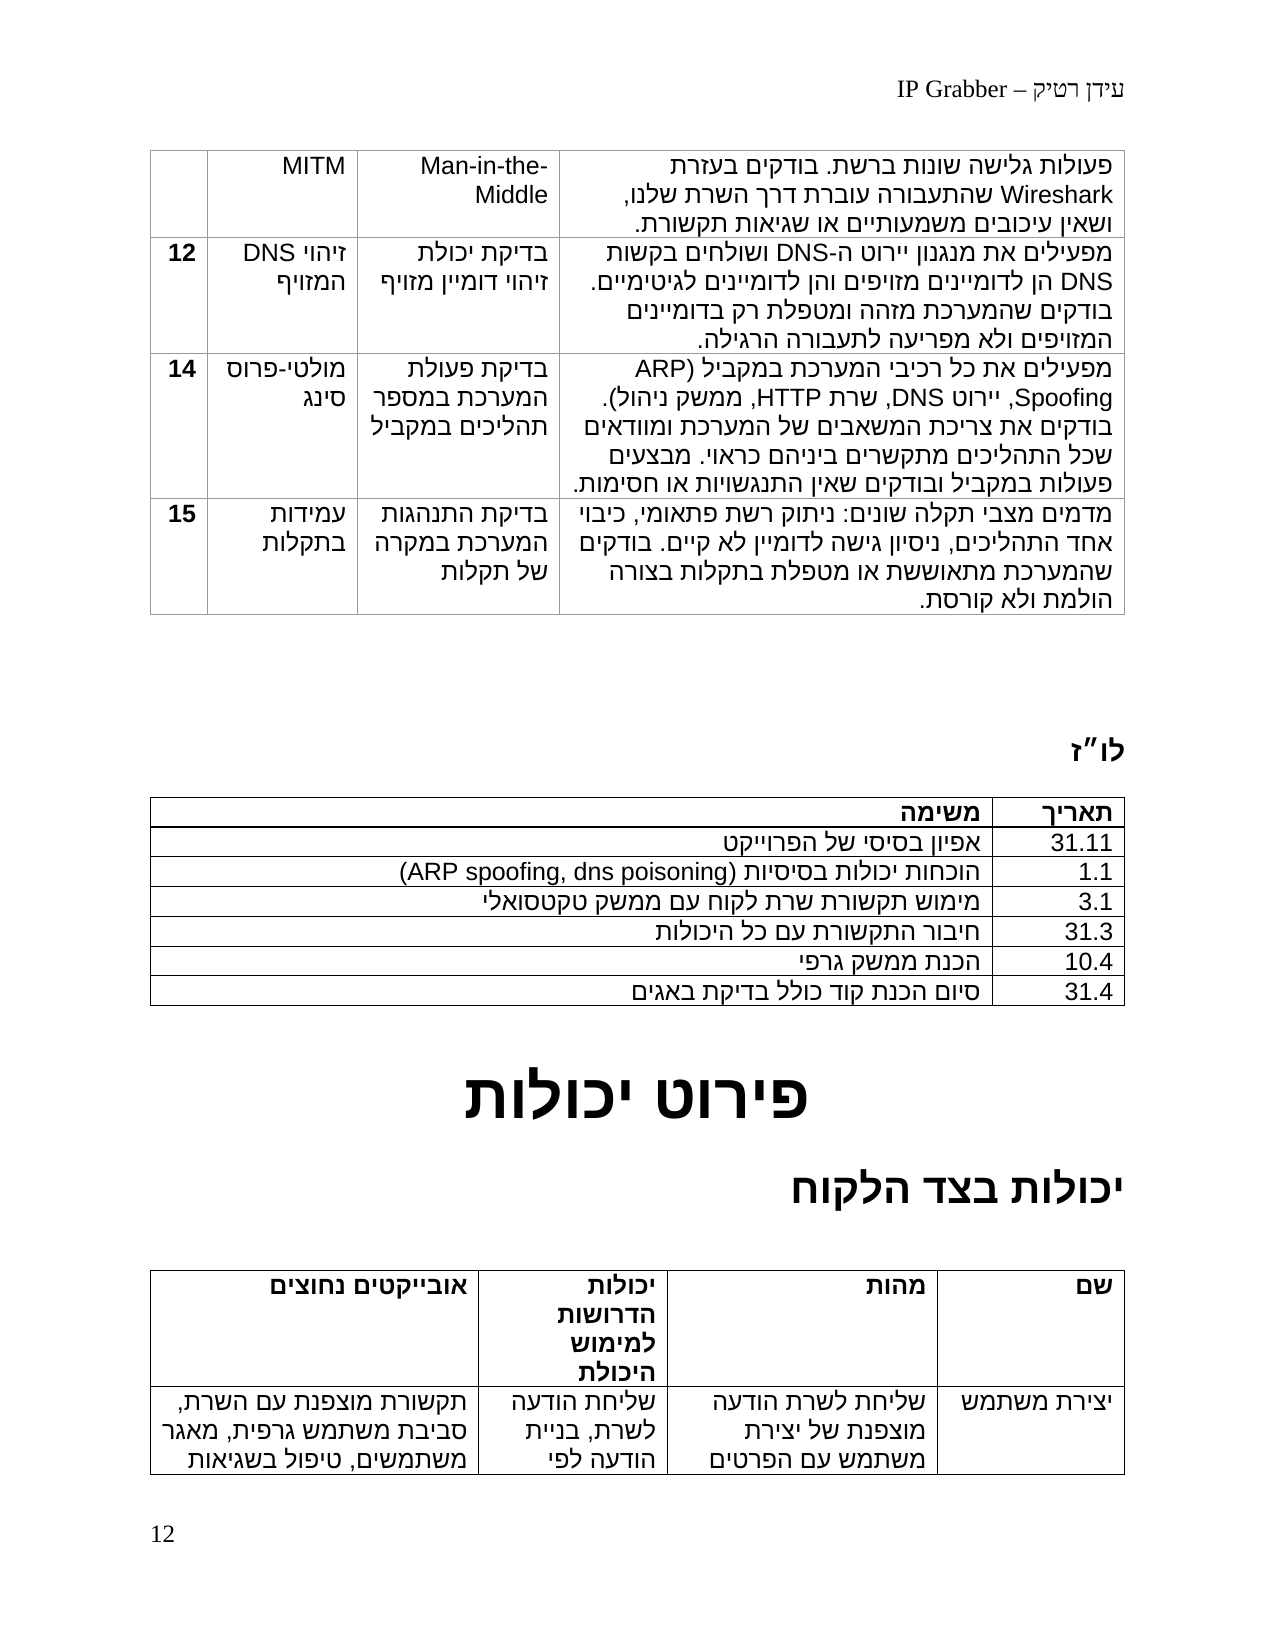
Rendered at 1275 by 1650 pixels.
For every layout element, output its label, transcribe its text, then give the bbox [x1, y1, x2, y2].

table_cell מפעילים את מנגנון יירוט ה-DNS ושולחים בקשות DNS הן לדומיינים מזויפים והן לדומיינים לגיטימיים. בודקים שהמערכת מזהה ומטפלת רק בדומיינים המזויפים ולא מפריעה לתעבורה הרגילה. [560, 238, 1124, 353]
table_cell סיום הכנת קוד כולל בדיקת באגים [151, 976, 992, 1005]
table_cell ביצועי MITM [208, 151, 357, 237]
table_cell 11 [151, 151, 207, 237]
table_cell 31.11 [993, 828, 1124, 856]
table_cell בדיקת יכולת זיהוי דומיין מזויף [358, 238, 559, 353]
table_header אובייקטים נחוצים [151, 1271, 478, 1386]
subtitle לו״ז [150, 734, 1125, 768]
table_cell חיבור התקשורת עם כל היכולות [151, 917, 992, 946]
table_cell 31.4 [993, 976, 1124, 1005]
table_cell 10.4 [993, 947, 1124, 975]
table_header תאריך [993, 798, 1124, 826]
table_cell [479, 1387, 667, 1473]
table_cell מולטי-פרוססינג [208, 354, 357, 498]
table_header שם [938, 1271, 1124, 1386]
table_header משימה [151, 798, 992, 826]
table_cell בדיקת פעולת המערכת במספר תהליכים במקביל [358, 354, 559, 498]
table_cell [560, 151, 1124, 237]
table_cell מדמים מצבי תקלה שונים: ניתוק רשת פתאומי, כיבוי אחד התהליכים, ניסיון גישה לדומיין לא קיים. בודקים שהמערכת מתאוששת או מטפלת בתקלות בצורה הולמת ולא קורסת. [560, 499, 1124, 614]
table_header מהות [668, 1271, 937, 1386]
table_cell 31.3 [993, 917, 1124, 946]
table_cell 15 [151, 499, 207, 614]
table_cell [151, 1387, 478, 1473]
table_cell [668, 1387, 937, 1473]
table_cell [358, 151, 559, 237]
table_cell מימוש תקשורת שרת לקוח עם ממשק טקטסואלי [151, 887, 992, 916]
table_cell יצירת משתמש [938, 1387, 1124, 1473]
table_cell מפעילים את כל רכיבי המערכת במקביל (ARP Spoofing, יירוט DNS, שרת HTTP, ממשק ניהול). בודקים את צריכת המשאבים של המערכת ומוודאים שכל התהליכים מתקשרים ביניהם כראוי. מבצעים פעולות במקביל ובודקים שאין התנגשויות או חסימות. [560, 354, 1124, 498]
table_cell זיהוי DNS המזויף [208, 238, 357, 353]
table_cell אפיון בסיסי של הפרוייקט [151, 828, 992, 856]
table_cell הכנת ממשק גרפי [151, 947, 992, 975]
table_cell הוכחות יכולות בסיסיות (ARP spoofing, dns poisoning) [151, 857, 992, 886]
table_cell 3.1 [993, 887, 1124, 916]
table_cell 1.1 [993, 857, 1124, 886]
table_cell 14 [151, 354, 207, 498]
table_cell בדיקת התנהגות המערכת במקרה של תקלות [358, 499, 559, 614]
table_cell עמידות בתקלות [208, 499, 357, 614]
subtitle יכולות בצד הלקוח [150, 1165, 1125, 1213]
table_cell 12 [151, 238, 207, 353]
subtitle פירוט יכולות [150, 1060, 1125, 1132]
table_header יכולות הדרושות למימוש היכולת [479, 1271, 667, 1386]
